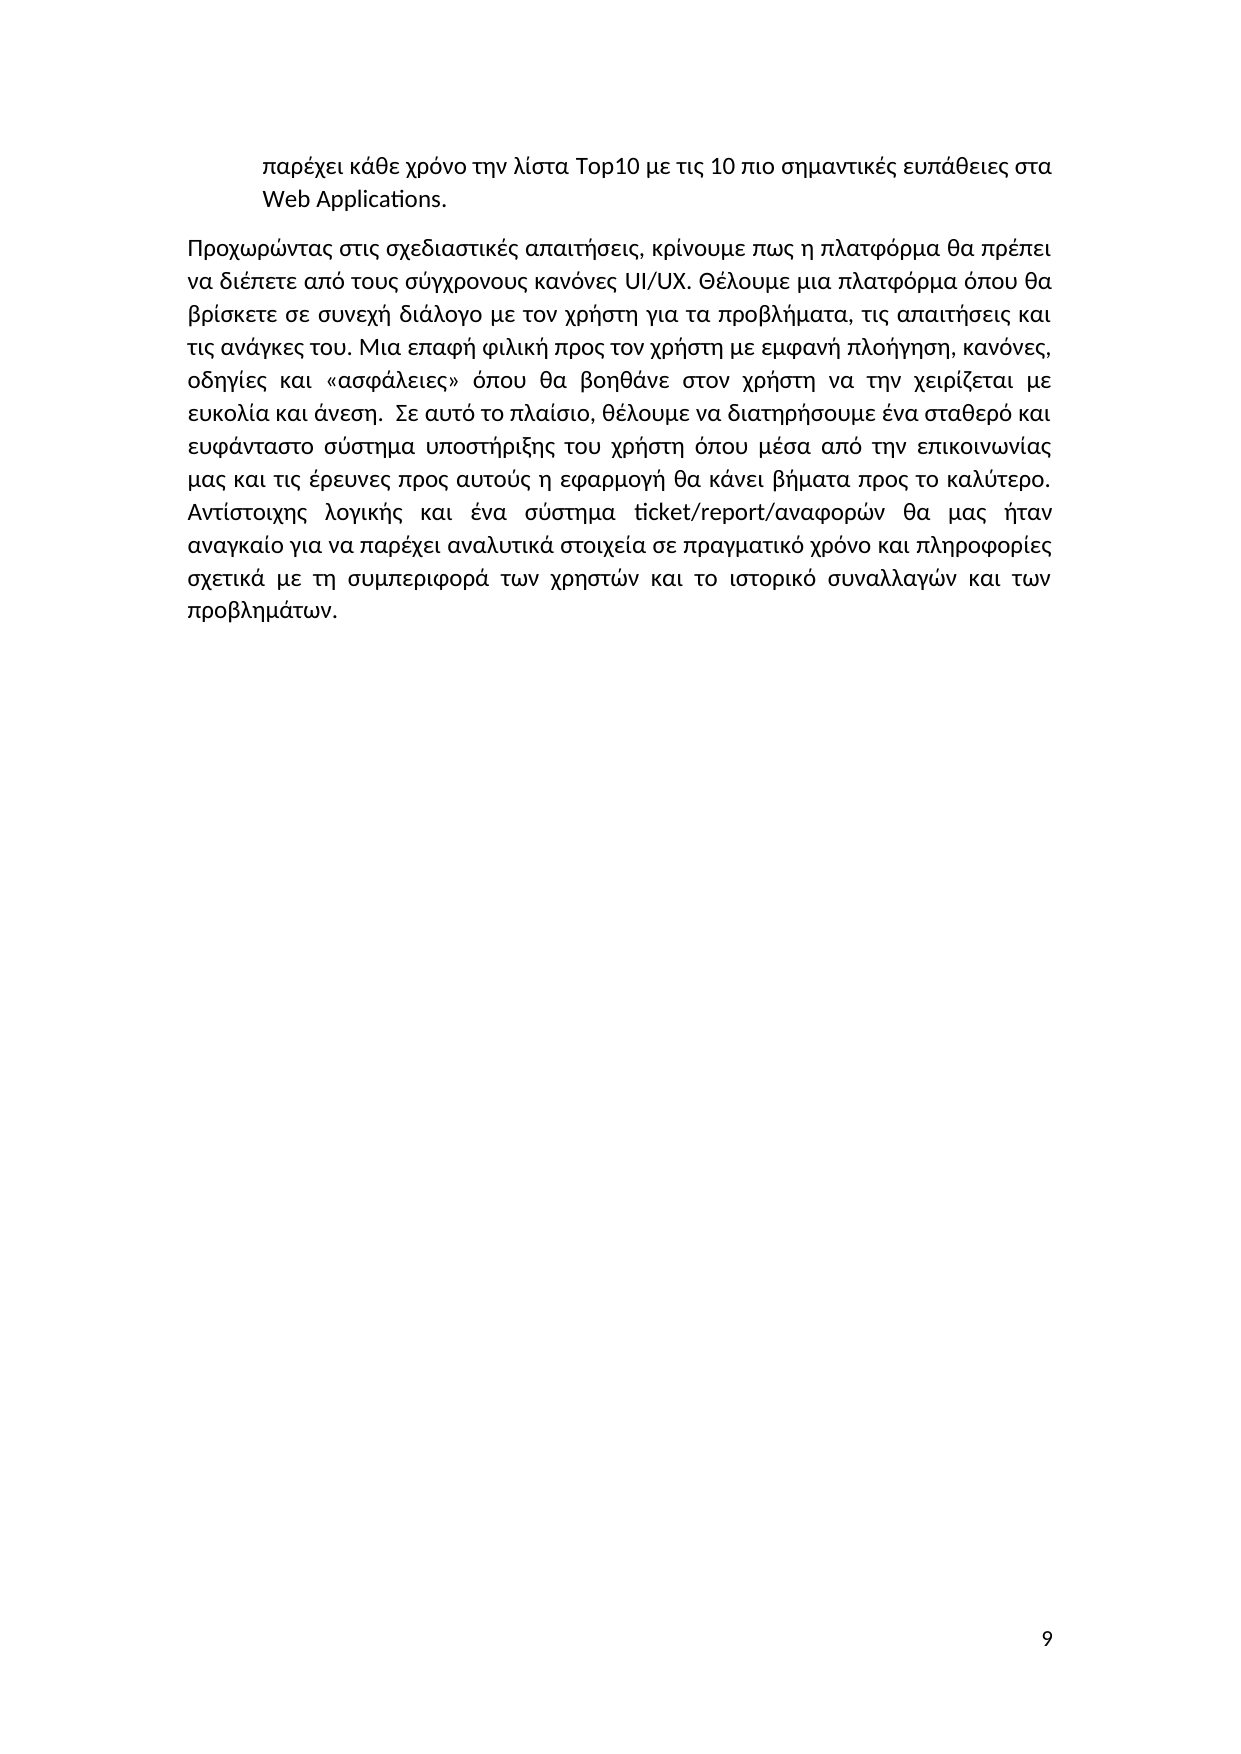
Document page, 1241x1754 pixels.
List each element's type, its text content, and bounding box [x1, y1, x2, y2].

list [225, 150, 1053, 213]
text Προχωρώντας στις σχεδιαστικές απαιτήσεις, κρίνουμε πως η πλατφόρμα θα πρέπει να διέπετε από τους σύγχρονους κανόνες UI/UX. Θέλουμε μια πλατφόρμα όπου θα βρίσκετε σε συνεχή διάλογο με τον χρήστη για τα προβλήματα, τις απαιτήσεις και τις ανάγκες του. Μια επαφή φιλική προς τον χρήστη με εμφανή πλοήγηση, κανόνες, οδηγίες και «ασφάλειες» όπου θα βοηθάνε στον χρήστη να την χειρίζεται με ευκολία και άνεση. Σε αυτό το πλαίσιο, θέλουμε να διατηρήσουμε ένα σταθερό και ευφάνταστο σύστημα υποστήριξης του χρήστη όπου μέσα από την επικοινωνίας μας και τις έρευνες προς αυτούς η εφαρμογή θα κάνει βήματα προς το καλύτερο. Αντίστοιχης λογικής και ένα σύστημα ticket/report/αναφορών θα μας ήταν αναγκαίο για να παρέχει αναλυτικά στοιχεία σε πραγματικό χρόνο και πληροφορίες σχετικά με τη συμπεριφορά των χρηστών και το ιστορικό συναλλαγών και των προβλημάτων. [187, 232, 1053, 625]
